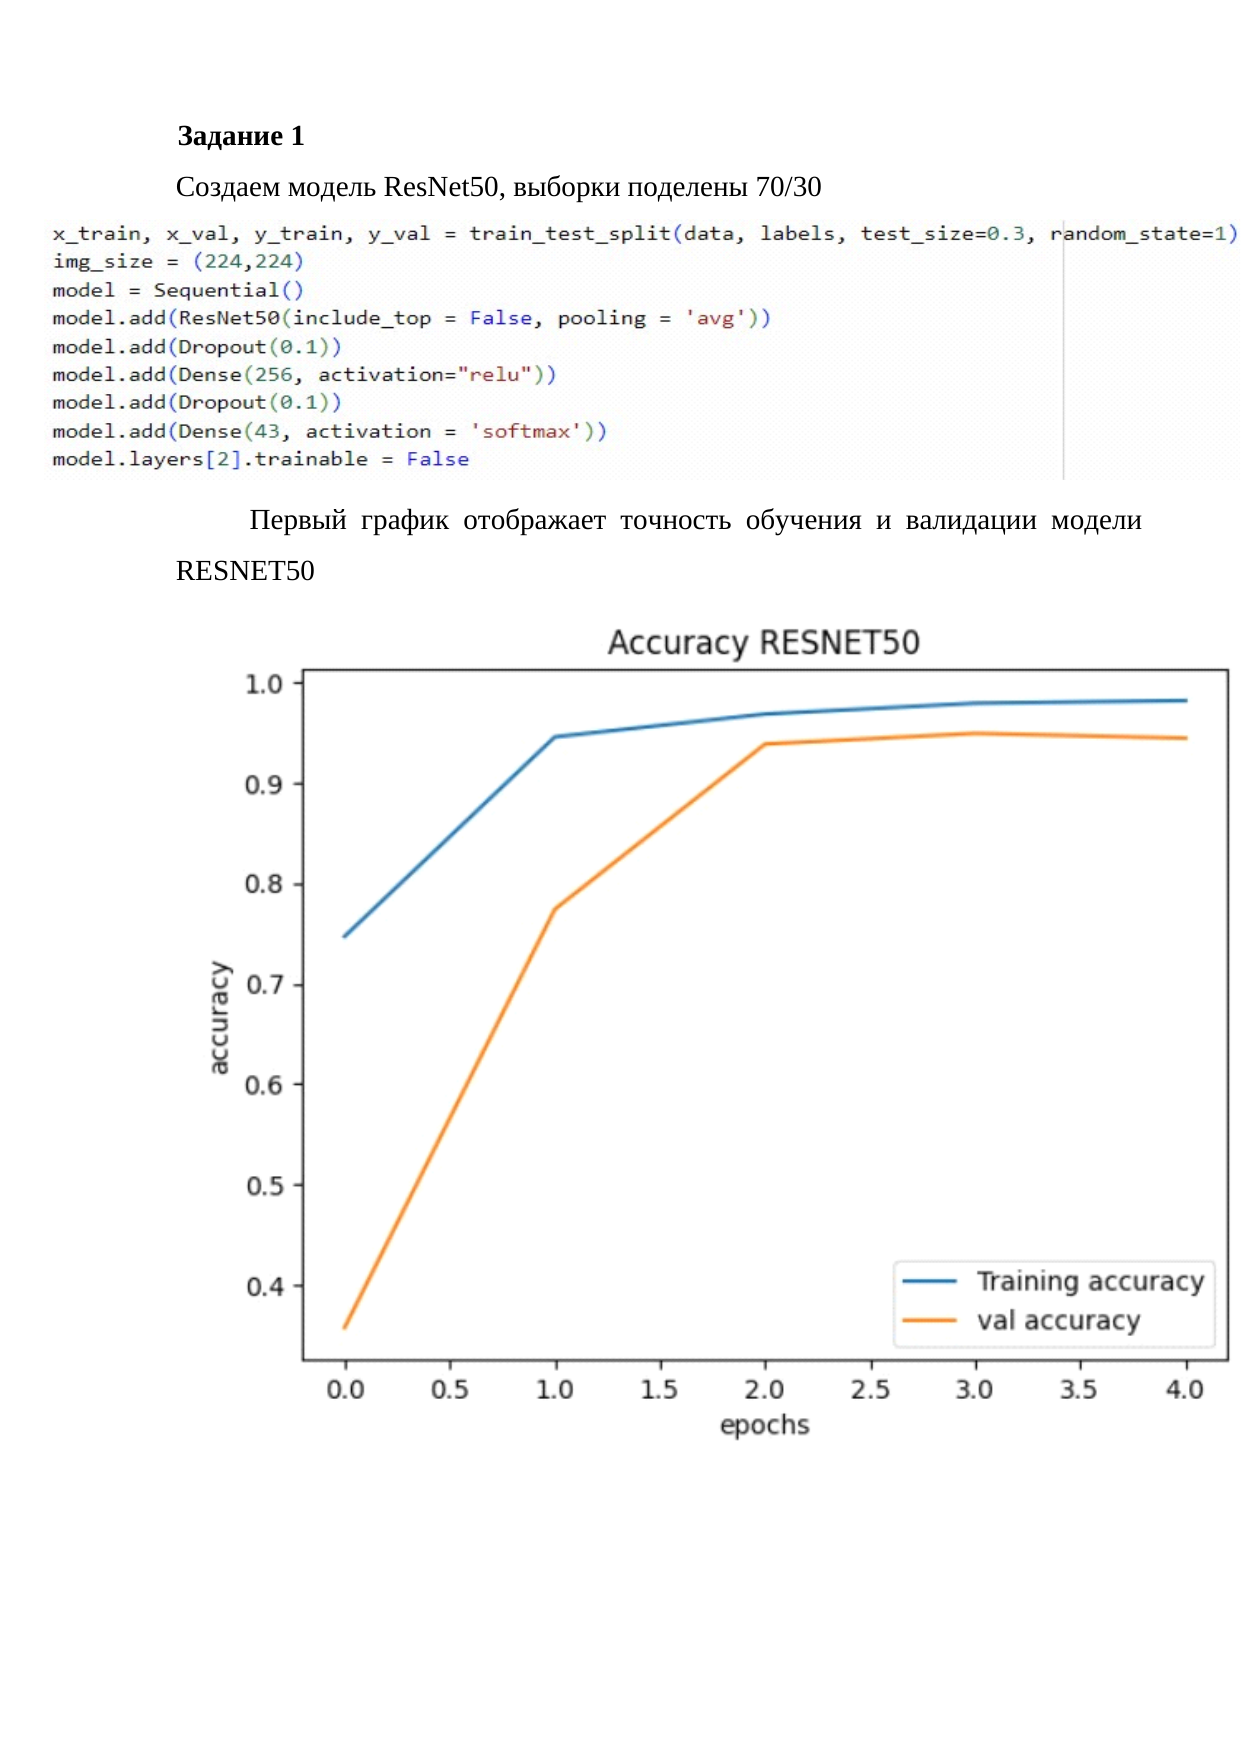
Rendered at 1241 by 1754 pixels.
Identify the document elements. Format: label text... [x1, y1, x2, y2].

text Создаем модель ResNet50, выборки поделены 70/30 [176, 169, 1143, 202]
picture [177, 603, 1241, 1462]
text Задание 1 [177, 118, 1152, 152]
picture [44, 219, 1241, 480]
text Первый график отображает точность обучения и валидации модели RESNET50 [176, 502, 1143, 586]
